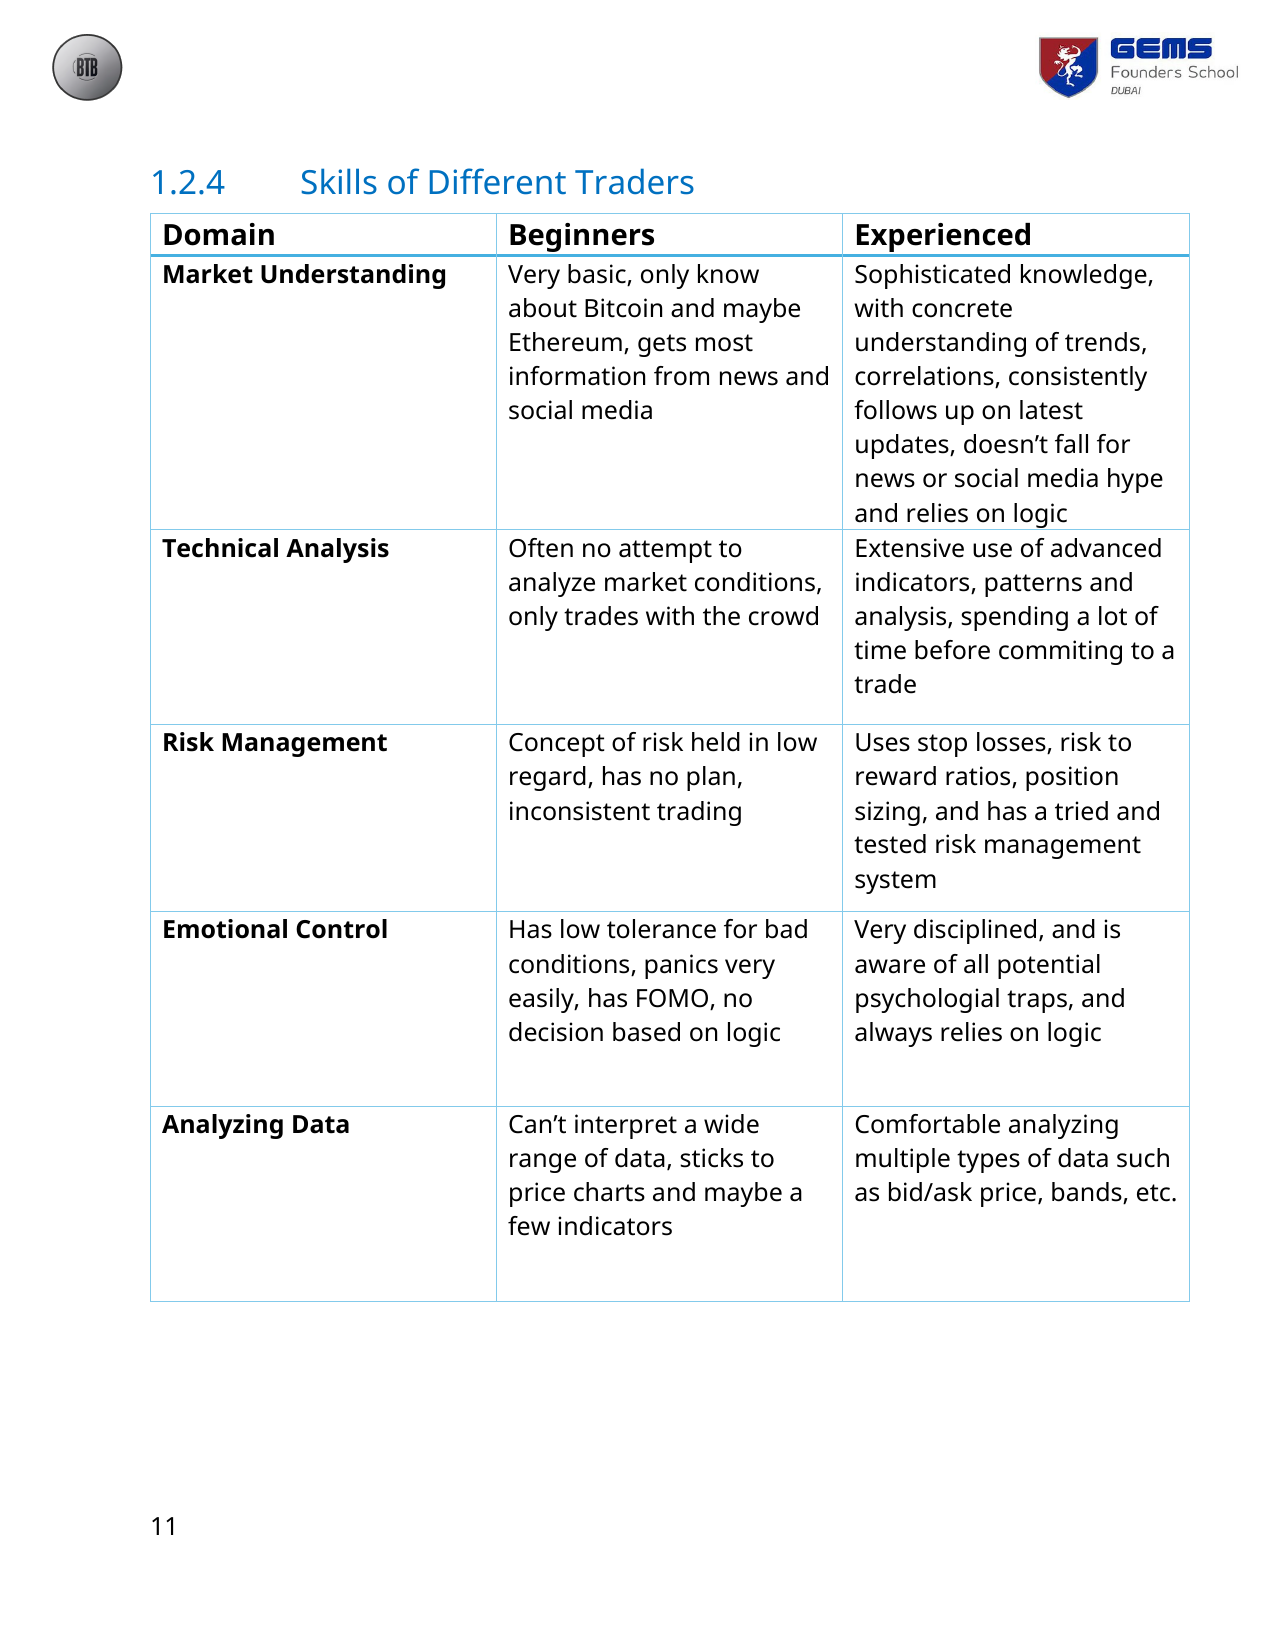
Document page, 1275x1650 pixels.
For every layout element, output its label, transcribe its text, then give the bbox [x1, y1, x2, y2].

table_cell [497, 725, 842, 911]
picture [1034, 32, 1241, 103]
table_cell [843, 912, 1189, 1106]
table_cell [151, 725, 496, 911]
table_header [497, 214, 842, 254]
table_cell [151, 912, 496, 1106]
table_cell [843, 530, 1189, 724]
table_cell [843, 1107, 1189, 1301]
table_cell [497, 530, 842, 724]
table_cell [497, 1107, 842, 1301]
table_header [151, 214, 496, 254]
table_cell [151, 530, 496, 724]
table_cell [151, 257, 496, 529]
subtitle Skills of Different Traders [150, 159, 1184, 204]
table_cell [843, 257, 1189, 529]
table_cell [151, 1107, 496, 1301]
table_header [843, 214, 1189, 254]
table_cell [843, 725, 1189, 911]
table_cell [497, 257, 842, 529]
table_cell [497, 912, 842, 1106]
